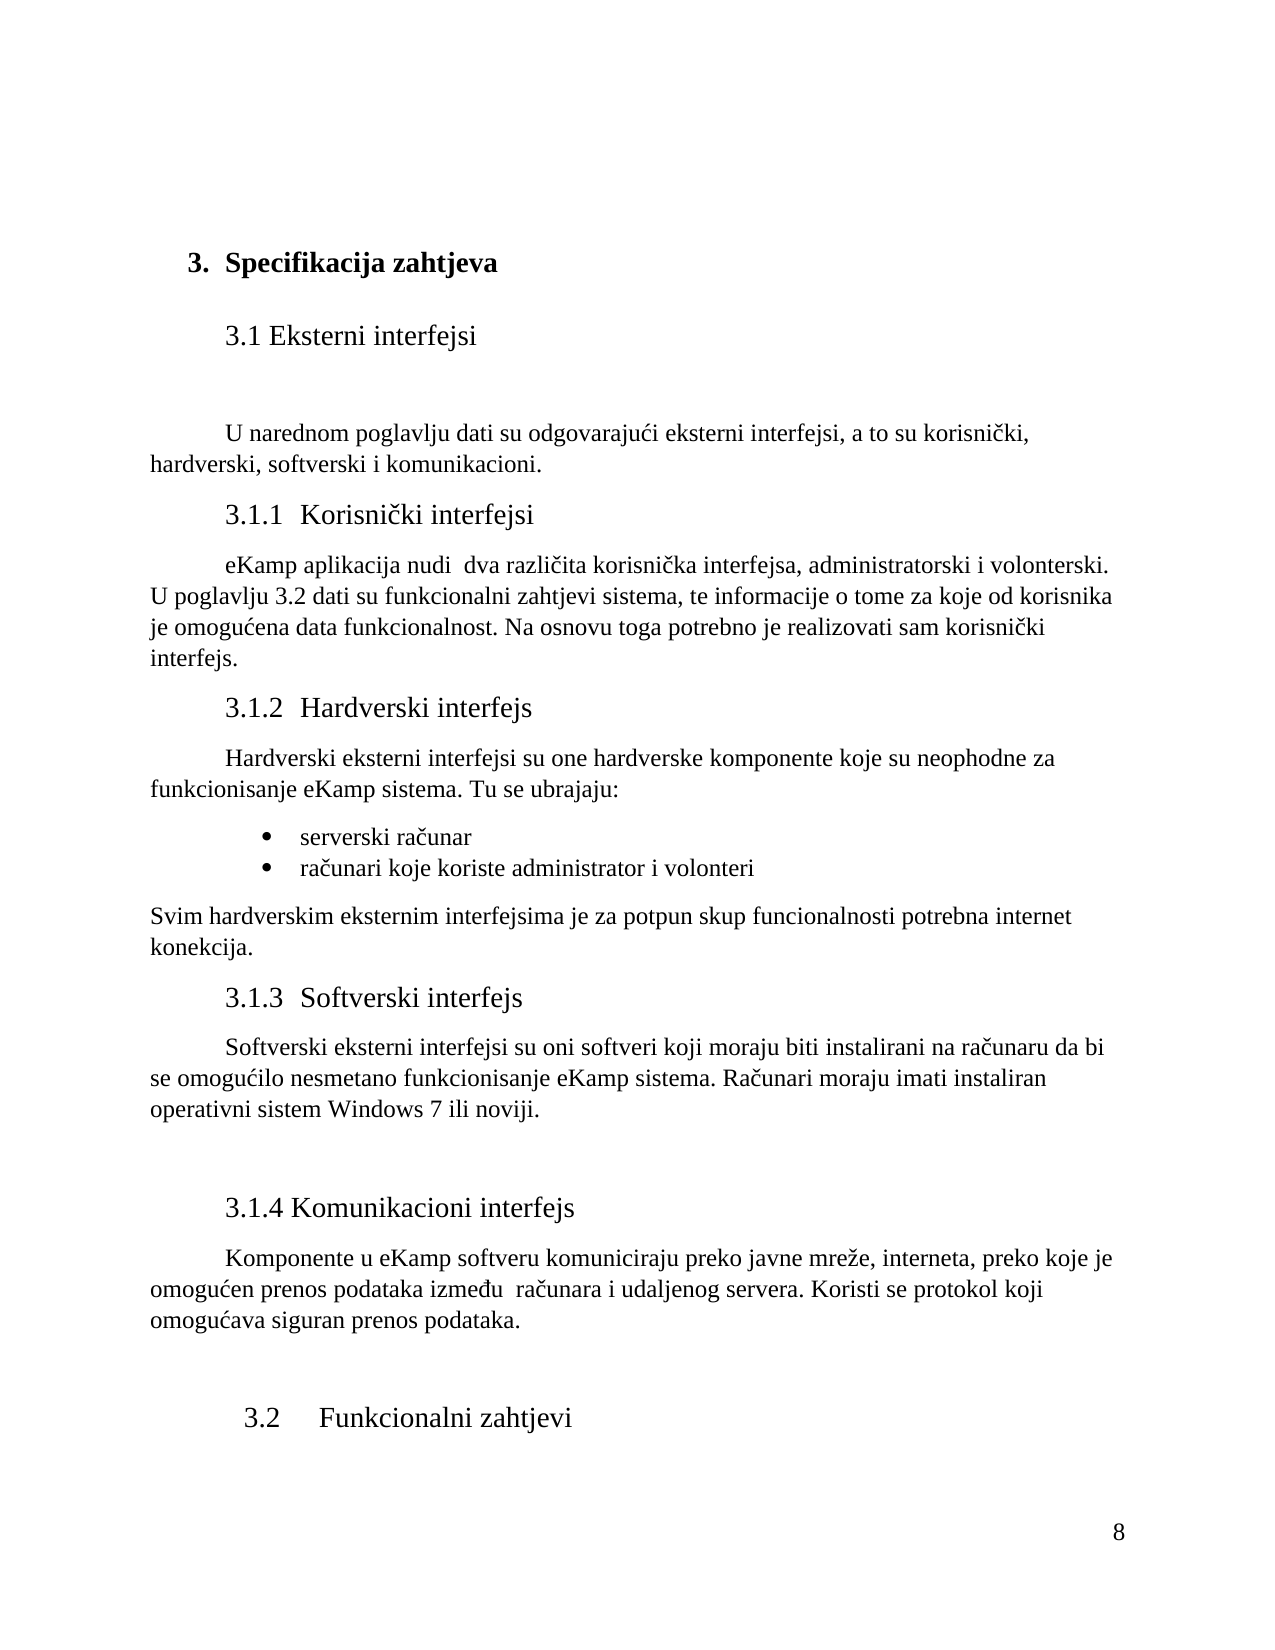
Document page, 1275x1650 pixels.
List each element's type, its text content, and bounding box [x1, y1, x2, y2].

list računari koje koriste administrator i volonteri [262, 853, 1125, 882]
text Softverski eksterni interfejsi su oni softveri koji moraju biti instalirani na računaru da bi se omogućilo nesmetano funkcionisanje eKamp sistema. Računari moraju imati instaliran operativni sistem Windows 7 ili noviji. [150, 1032, 1125, 1123]
list Specifikacija zahtjeva [187, 245, 1125, 279]
text U narednom poglavlju dati su odgovarajući eksterni interfejsi, a to su korisnički, hardverski, softverski i komunikacioni. [150, 418, 1125, 478]
text Komponente u eKamp softveru komuniciraju preko javne mreže, interneta, preko koje je omogućen prenos podataka između računara i udaljenog servera. Koristi se protokol koji omogućava siguran prenos podataka. [150, 1243, 1125, 1334]
list Hardverski interfejs [225, 691, 1125, 724]
list 3.1 Eksterni interfejsi [225, 318, 1125, 351]
list Softverski interfejs [225, 980, 1125, 1013]
text 3.1.4 Komunikacioni interfejs [150, 1190, 1125, 1223]
list Funkcionalni zahtjevi [244, 1400, 1125, 1434]
list Korisnički interfejsi [225, 497, 1125, 531]
text eKamp aplikacija nudi dva različita korisnička interfejsa, administratorski i volonterski. U poglavlju 3.2 dati su funkcionalni zahtjevi sistema, te informacije o tome za koje od korisnika je omogućena data funkcionalnost. Na osnovu toga potrebno je realizovati sam korisnički interfejs. [150, 550, 1125, 672]
list serverski računar [262, 822, 1125, 851]
text Svim hardverskim eksternim interfejsima je za potpun skup funcionalnosti potrebna internet konekcija. [150, 901, 1125, 961]
text Hardverski eksterni interfejsi su one hardverske komponente koje su neophodne za funkcionisanje eKamp sistema. Tu se ubrajaju: [150, 743, 1125, 803]
